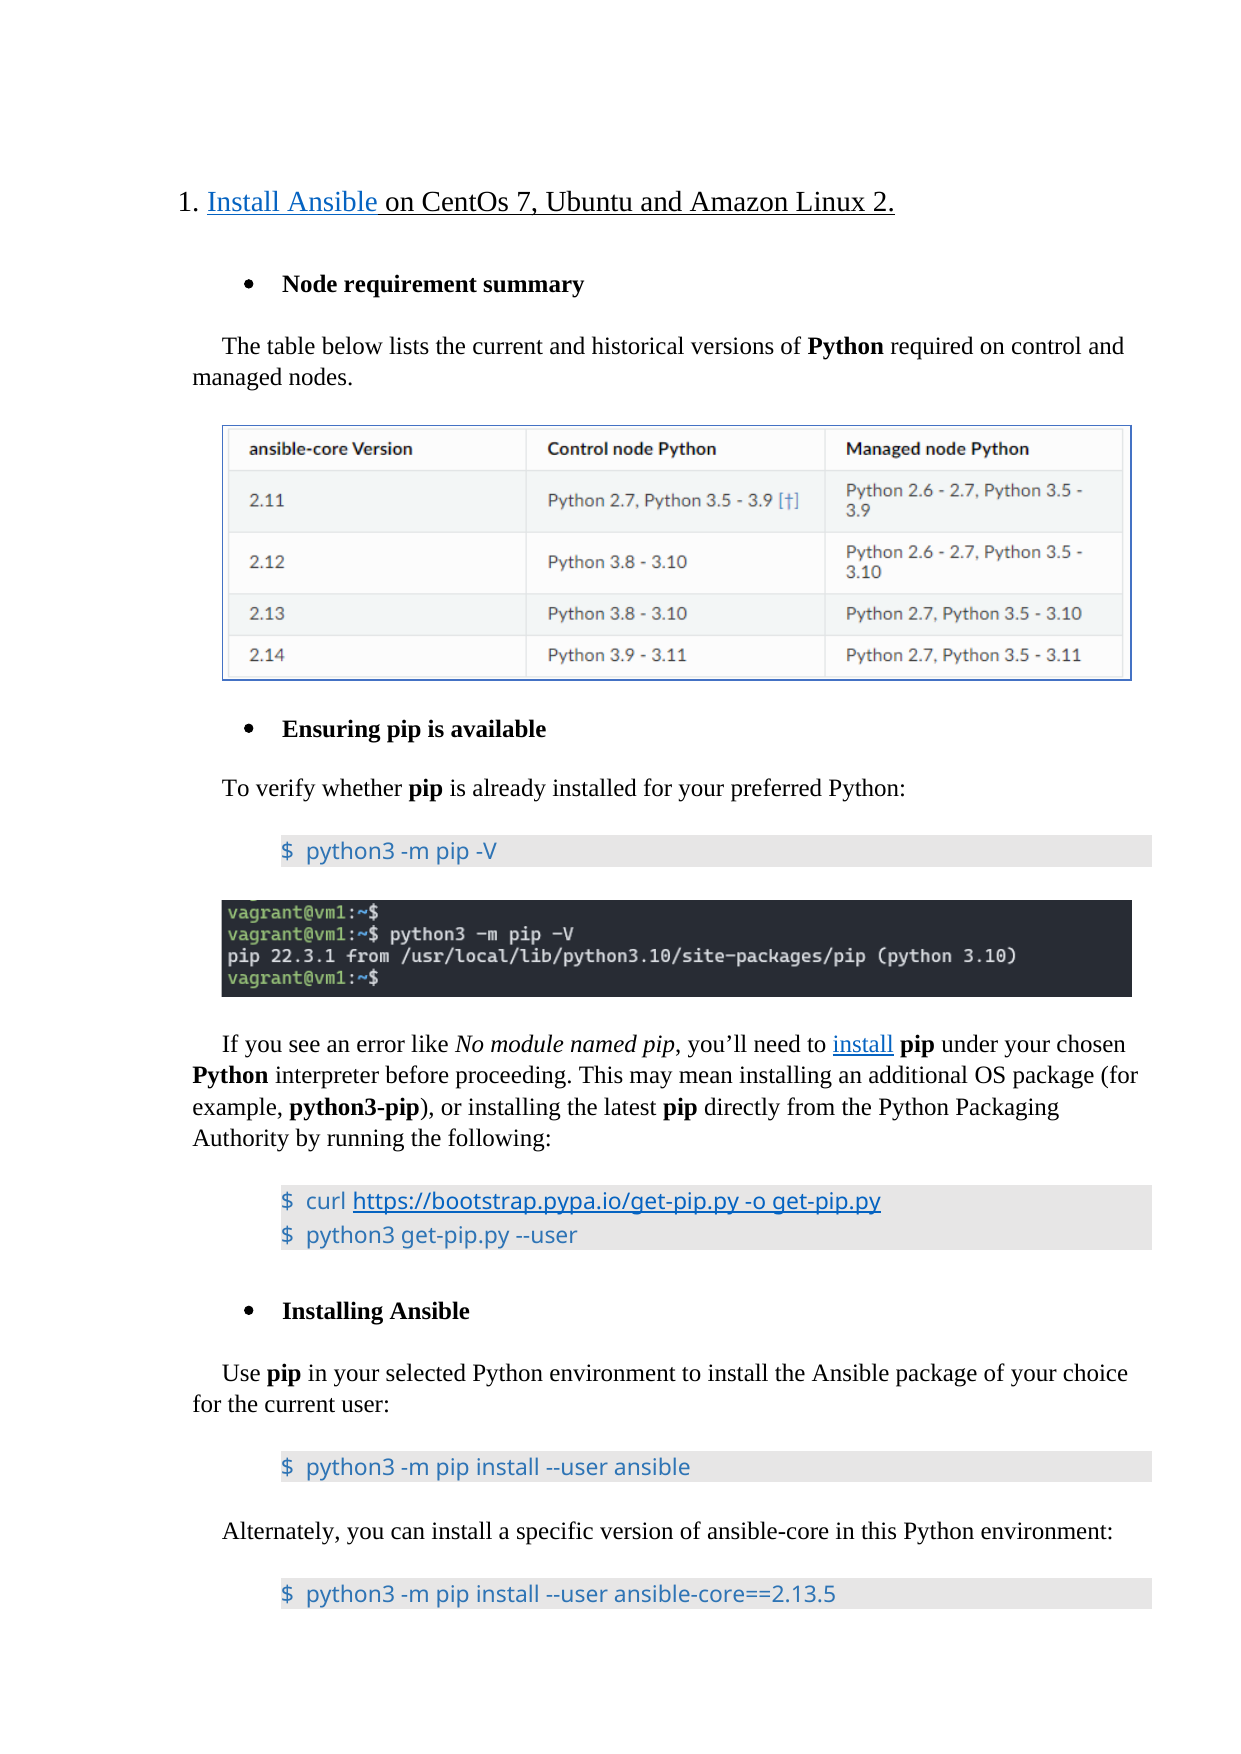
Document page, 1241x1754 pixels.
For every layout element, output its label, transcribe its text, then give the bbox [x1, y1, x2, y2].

list Install Ansible on CentOs 7, Ubuntu and Amazon Linux 2. [177, 184, 1152, 218]
list $ python3 -m pip -V [281, 835, 1152, 867]
list $ python3 -m pip install --user ansible [281, 1451, 1152, 1482]
list $ curl https://bootstrap.pypa.io/get-pip.py -o get-pip.py [281, 1185, 1152, 1216]
list Installing Ansible [244, 1296, 1152, 1324]
list The table below lists the current and historical versions of Python required on control and managed nodes. [192, 331, 1152, 391]
list $ python3 -m pip install --user ansible-core==2.13.5 [281, 1578, 1152, 1609]
picture [221, 900, 1132, 997]
list Use pip in your selected Python environment to install the Ansible package of your choice for the current user: [192, 1358, 1152, 1418]
picture [223, 426, 1130, 679]
list To verify whether pip is already installed for your preferred Python: [192, 773, 1152, 802]
list Ensuring pip is available [244, 714, 1152, 742]
list Node requirement summary [244, 269, 1152, 298]
list If you see an error like No module named pip, you’ll need to install pip under your chosen Python interpreter before proceeding. This may mean installing an additional OS package (for example, python3-pip), or installing the latest pip directly from the Python Packaging Authority by running the following: [192, 1029, 1152, 1151]
list Alternately, you can install a specific version of ansible-core in this Python environment: [192, 1516, 1152, 1544]
list $ python3 get-pip.py --user [281, 1218, 1152, 1250]
